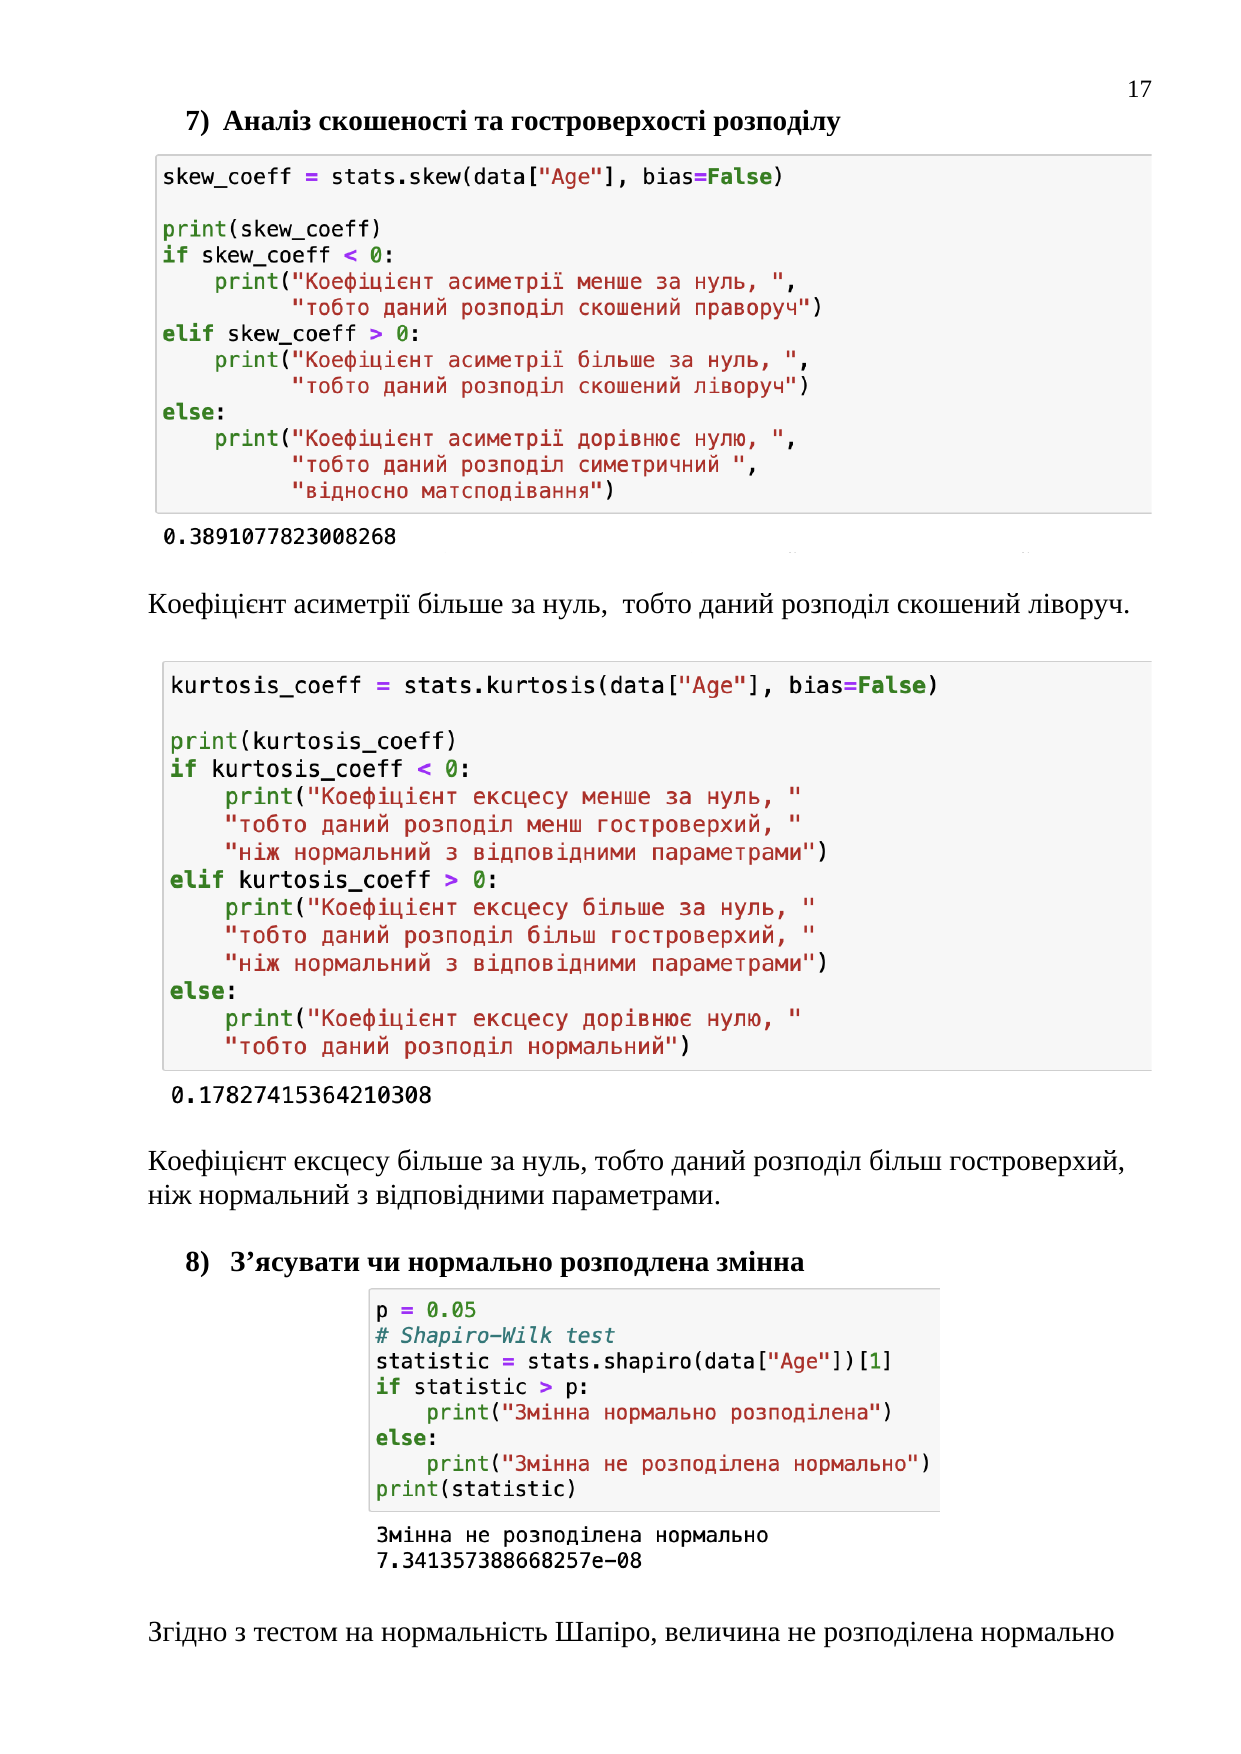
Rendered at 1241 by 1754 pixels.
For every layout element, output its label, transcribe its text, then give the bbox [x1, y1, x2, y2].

text Коефіцієнт ексцесу більше за нуль, тобто даний розподіл більш гостроверхий, ніж нормальний з відповідними параметрами. [148, 1143, 1152, 1210]
list З’ясувати чи нормально розподлена змінна [185, 1244, 1152, 1277]
picture [147, 136, 1152, 553]
list Аналіз скошеності та гостроверхості розподілу [185, 103, 1152, 136]
picture [147, 653, 1152, 1110]
text Коефіцієнт асиметрії більше за нуль, тобто даний розподіл скошений ліворуч. [148, 586, 1152, 620]
text Згідно з тестом на нормальність Шапіро, величина не розподілена нормально [148, 1614, 1152, 1648]
picture [359, 1277, 940, 1581]
